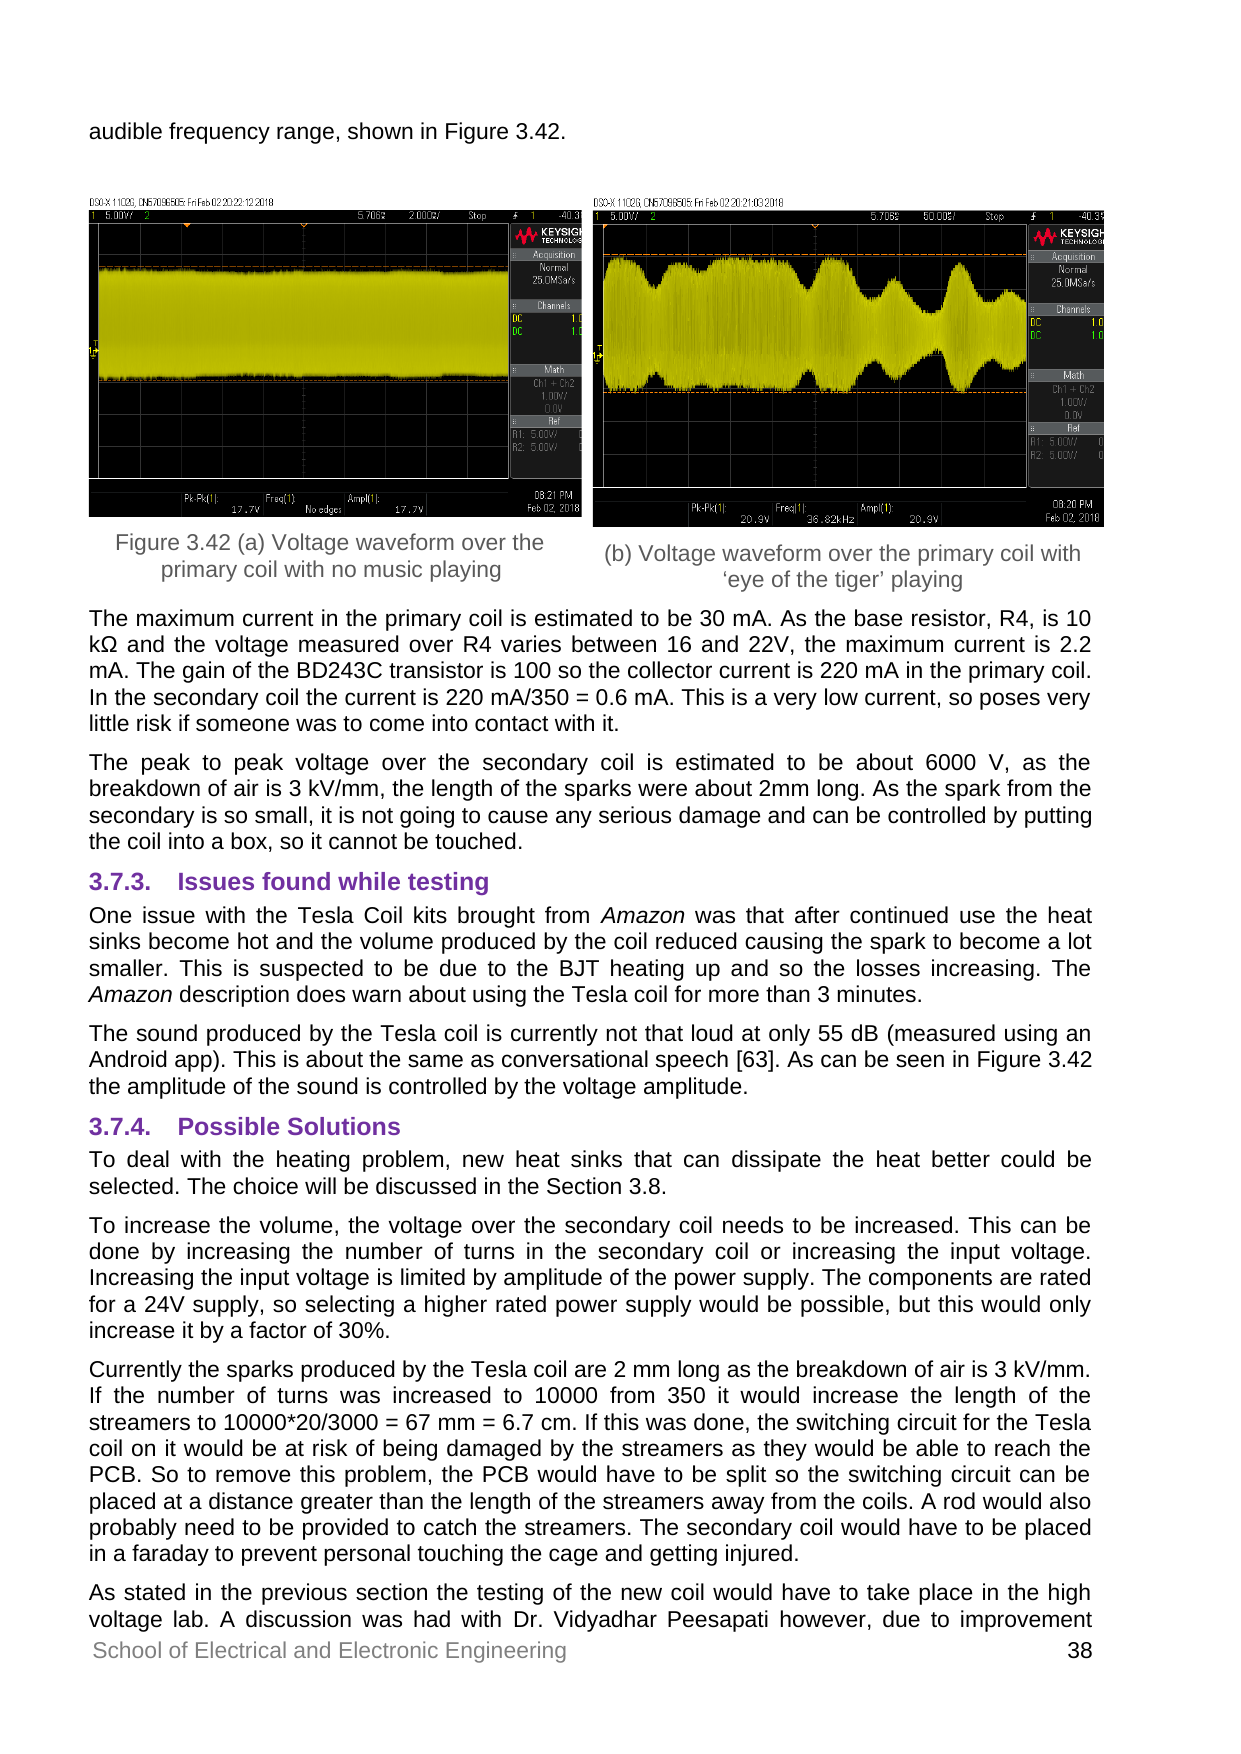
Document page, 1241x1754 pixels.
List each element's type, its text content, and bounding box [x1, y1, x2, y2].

text To deal with the heating problem, new heat sinks that can dissipate the heat better could be selected. The choice will be discussed in the Section 3.8. [89, 1146, 1092, 1199]
text The maximum current in the primary coil is estimated to be 30 mA. As the base resistor, R4, is 10 kΩ and the voltage measured over R4 varies between 16 and 22V, the maximum current is 2.2 mA. The gain of the BD243C transistor is 100 so the collector current is 220 mA in the primary coil. In the secondary coil the current is 220 mA/350 = 0.6 mA. This is a very low current, so poses very little risk if someone was to come into contact with it. [89, 605, 1092, 737]
text The peak to peak voltage over the secondary coil is estimated to be about 6000 V, as the breakdown of air is 3 kV/mm, the length of the sparks were about 2mm long. As the spark from the secondary is so small, it is not going to cause any serious damage and can be controlled by putting the coil into a box, so it cannot be touched. [89, 749, 1092, 854]
table_header (b) Voltage waveform over the primary coil with ‘eye of the tiger’ playing [582, 196, 1104, 605]
text One issue with the Tesla Coil kits brought from Amazon was that after continued use the heat sinks become hot and the volume produced by the coil reduced causing the spark to become a lot smaller. This is suspected to be due to the BJT heating up and so the losses increasing. The Amazon description does warn about using the Tesla coil for more than 3 minutes. [89, 902, 1092, 1007]
text To increase the volume, the voltage over the secondary coil needs to be increased. This can be done by increasing the number of turns in the secondary coil or increasing the input voltage. Increasing the input voltage is limited by amplitude of the power supply. The components are rated for a 24V supply, so selecting a higher rated power supply would be possible, but this would only increase it by a factor of 30%. [89, 1212, 1092, 1343]
picture [592, 195, 1104, 527]
picture [88, 195, 582, 517]
subtitle Possible Solutions [89, 1111, 1092, 1140]
text Currently the sparks produced by the Tesla coil are 2 mm long as the breakdown of air is 3 kV/mm. If the number of turns was increased to 10000 from 350 it would increase the length of the streamers to 10000*20/3000 = 67 mm = 6.7 cm. If this was done, the switching circuit for the Tesla coil on it would be at risk of being damaged by the streamers as they would be able to reach the PCB. So to remove this problem, the PCB would have to be split so the switching circuit can be placed at a distance greater than the length of the streamers away from the coils. A rod would also probably need to be provided to catch the streamers. The secondary coil would have to be placed in a faraday to prevent personal touching the cage and getting injured. [89, 1356, 1092, 1567]
text The sound produced by the Tesla coil is currently not that loud at only 55 dB (measured using an Android app). This is about the same as conversational speech. As can be seen in Figure 3.30 the amplitude of the sound is controlled by the voltage amplitude. [89, 1020, 1092, 1099]
subtitle Issues found while testing [89, 867, 1092, 896]
